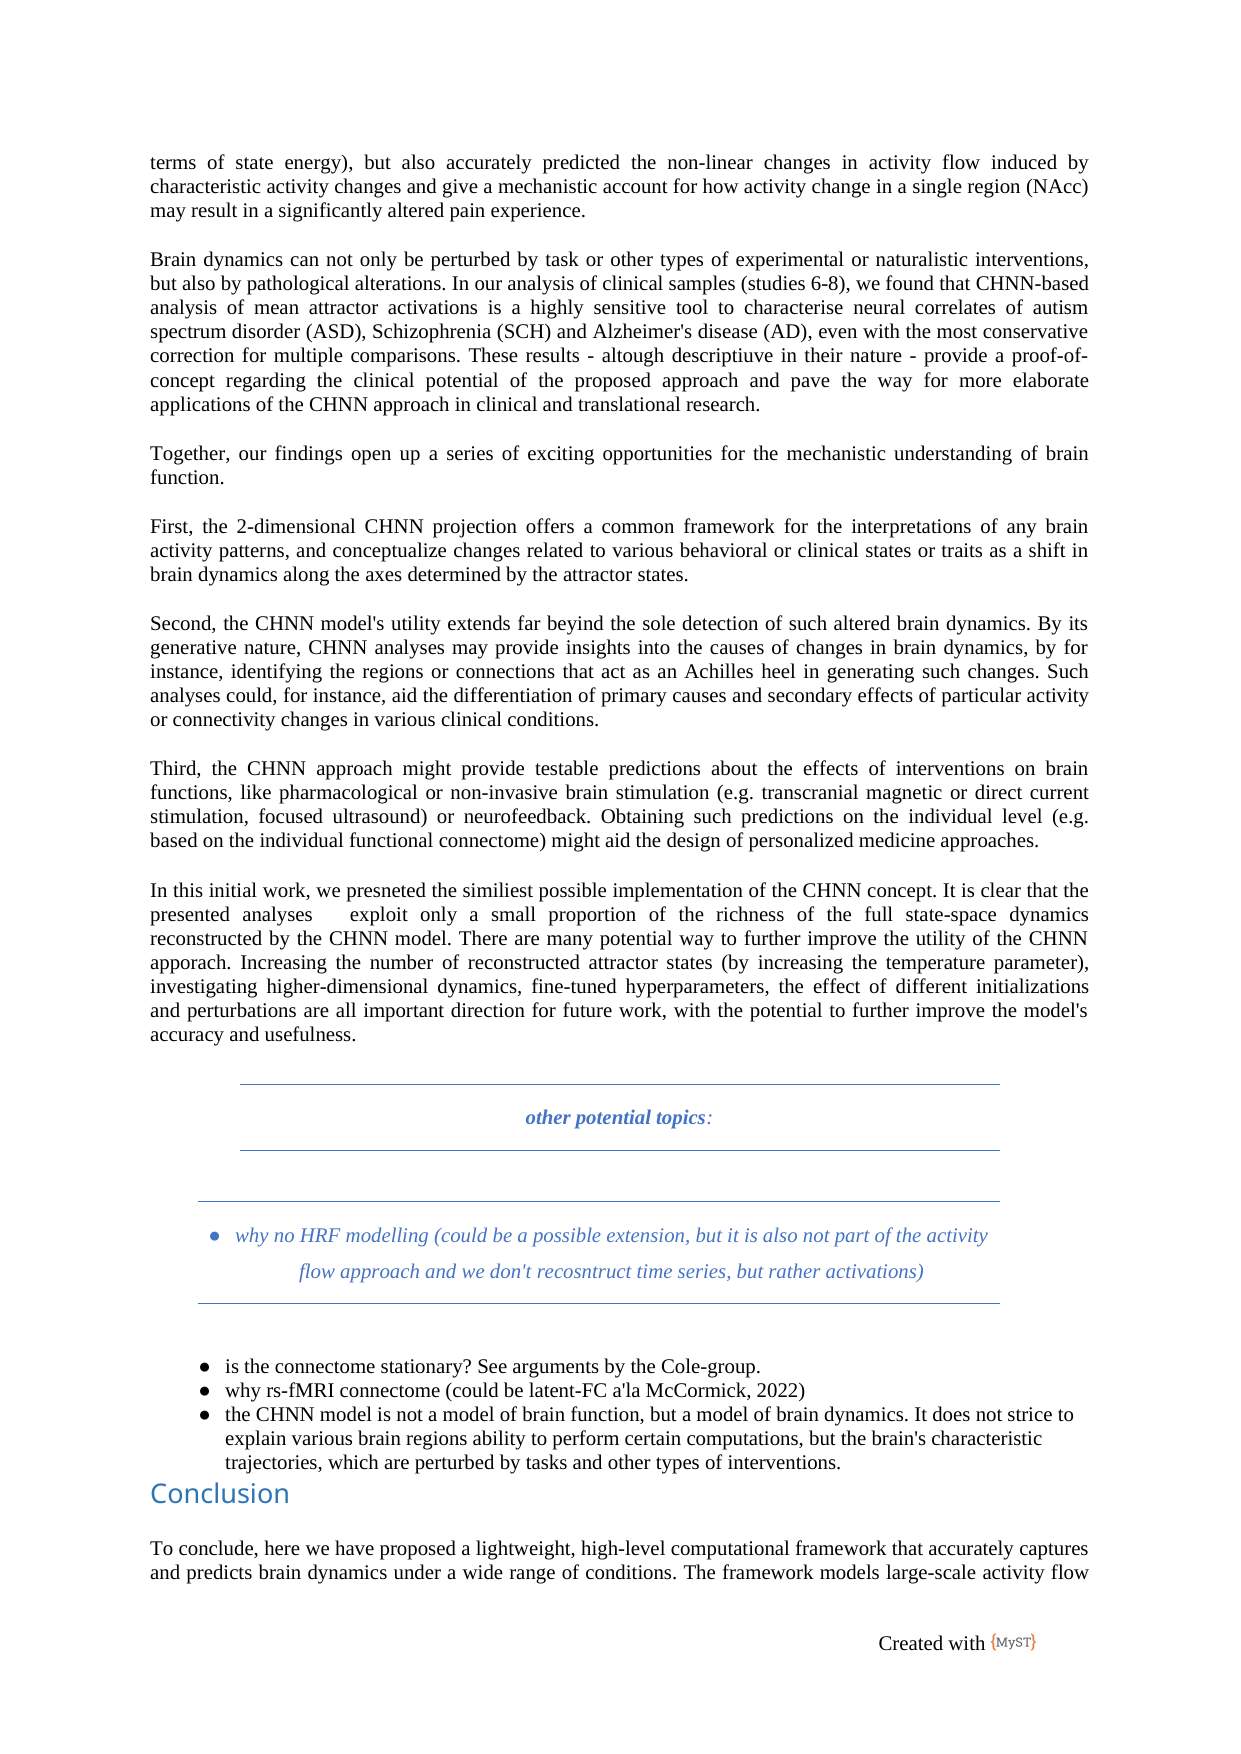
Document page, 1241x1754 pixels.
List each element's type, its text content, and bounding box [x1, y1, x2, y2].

text Together, our findings open up a series of exciting opportunities for the mechanistic understanding of brain function. [150, 441, 1090, 489]
list is the connectome stationary? See arguments by the Cole-group. [198, 1354, 1090, 1378]
text Brain dynamics can not only be perturbed by task or other types of experimental or naturalistic interventions, but also by pathological alterations. In our analysis of clinical samples (studies 6-8), we found that CHNN-based analysis of mean attractor activations is a highly sensitive tool to characterise neural correlates of autism spectrum disorder (ASD), Schizophrenia (SCH) and Alzheimer's disease (AD), even with the most conservative correction for multiple comparisons. These results - altough descriptiuve in their nature - provide a proof-of-concept regarding the clinical potential of the proposed approach and pave the way for more elaborate applications of the CHNN approach in clinical and translational research. [150, 247, 1090, 416]
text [150, 1536, 1090, 1584]
text other potential topics: [240, 1085, 1000, 1150]
text Third, the CHNN approach might provide testable predictions about the effects of interventions on brain functions, like pharmacological or non-invasive brain stimulation (e.g. transcranial magnetic or direct current stimulation, focused ultrasound) or neurofeedback. Obtaining such predictions on the individual level (e.g. based on the individual functional connectome) might aid the design of personalized medicine approaches. [150, 756, 1090, 852]
text Second, the CHNN model's utility extends far beyind the sole detection of such altered brain dynamics. By its generative nature, CHNN analyses may provide insights into the causes of changes in brain dynamics, by for instance, identifying the regions or connections that act as an Achilles heel in generating such changes. Such analyses could, for instance, aid the differentiation of primary causes and secondary effects of particular activity or connectivity changes in various clinical conditions. [150, 611, 1090, 731]
picture [990, 1633, 1091, 1651]
list why rs-fMRI connectome (could be latent-FC a'la McCormick, 2022) [198, 1378, 1090, 1402]
list the CHNN model is not a model of brain function, but a model of brain dynamics. It does not strice to explain various brain regions ability to perform certain computations, but the brain's characteristic trajectories, which are perturbed by tasks and other types of interventions. [198, 1402, 1090, 1474]
subtitle Conclusion [150, 1474, 1090, 1511]
text First, the 2-dimensional CHNN projection offers a common framework for the interpretations of any brain activity patterns, and conceptualize changes related to various behavioral or clinical states or traits as a shift in brain dynamics along the axes determined by the attractor states. [150, 514, 1090, 586]
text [150, 150, 1090, 222]
text In this initial work, we presneted the similiest possible implementation of the CHNN concept. It is clear that the presented analyses exploit only a small proportion of the richness of the full state-space dynamics reconstructed by the CHNN model. There are many potential way to further improve the utility of the CHNN apporach. Increasing the number of reconstructed attractor states (by increasing the temperature parameter), investigating higher-dimensional dynamics, fine-tuned hyperparameters, the effect of different initializations and perturbations are all important direction for future work, with the potential to further improve the model's accuracy and usefulness. [150, 877, 1090, 1046]
list why no HRF modelling (could be a possible extension, but it is also not part of the activity flow approach and we don't recosntruct time series, but rather activations) [198, 1202, 1000, 1303]
